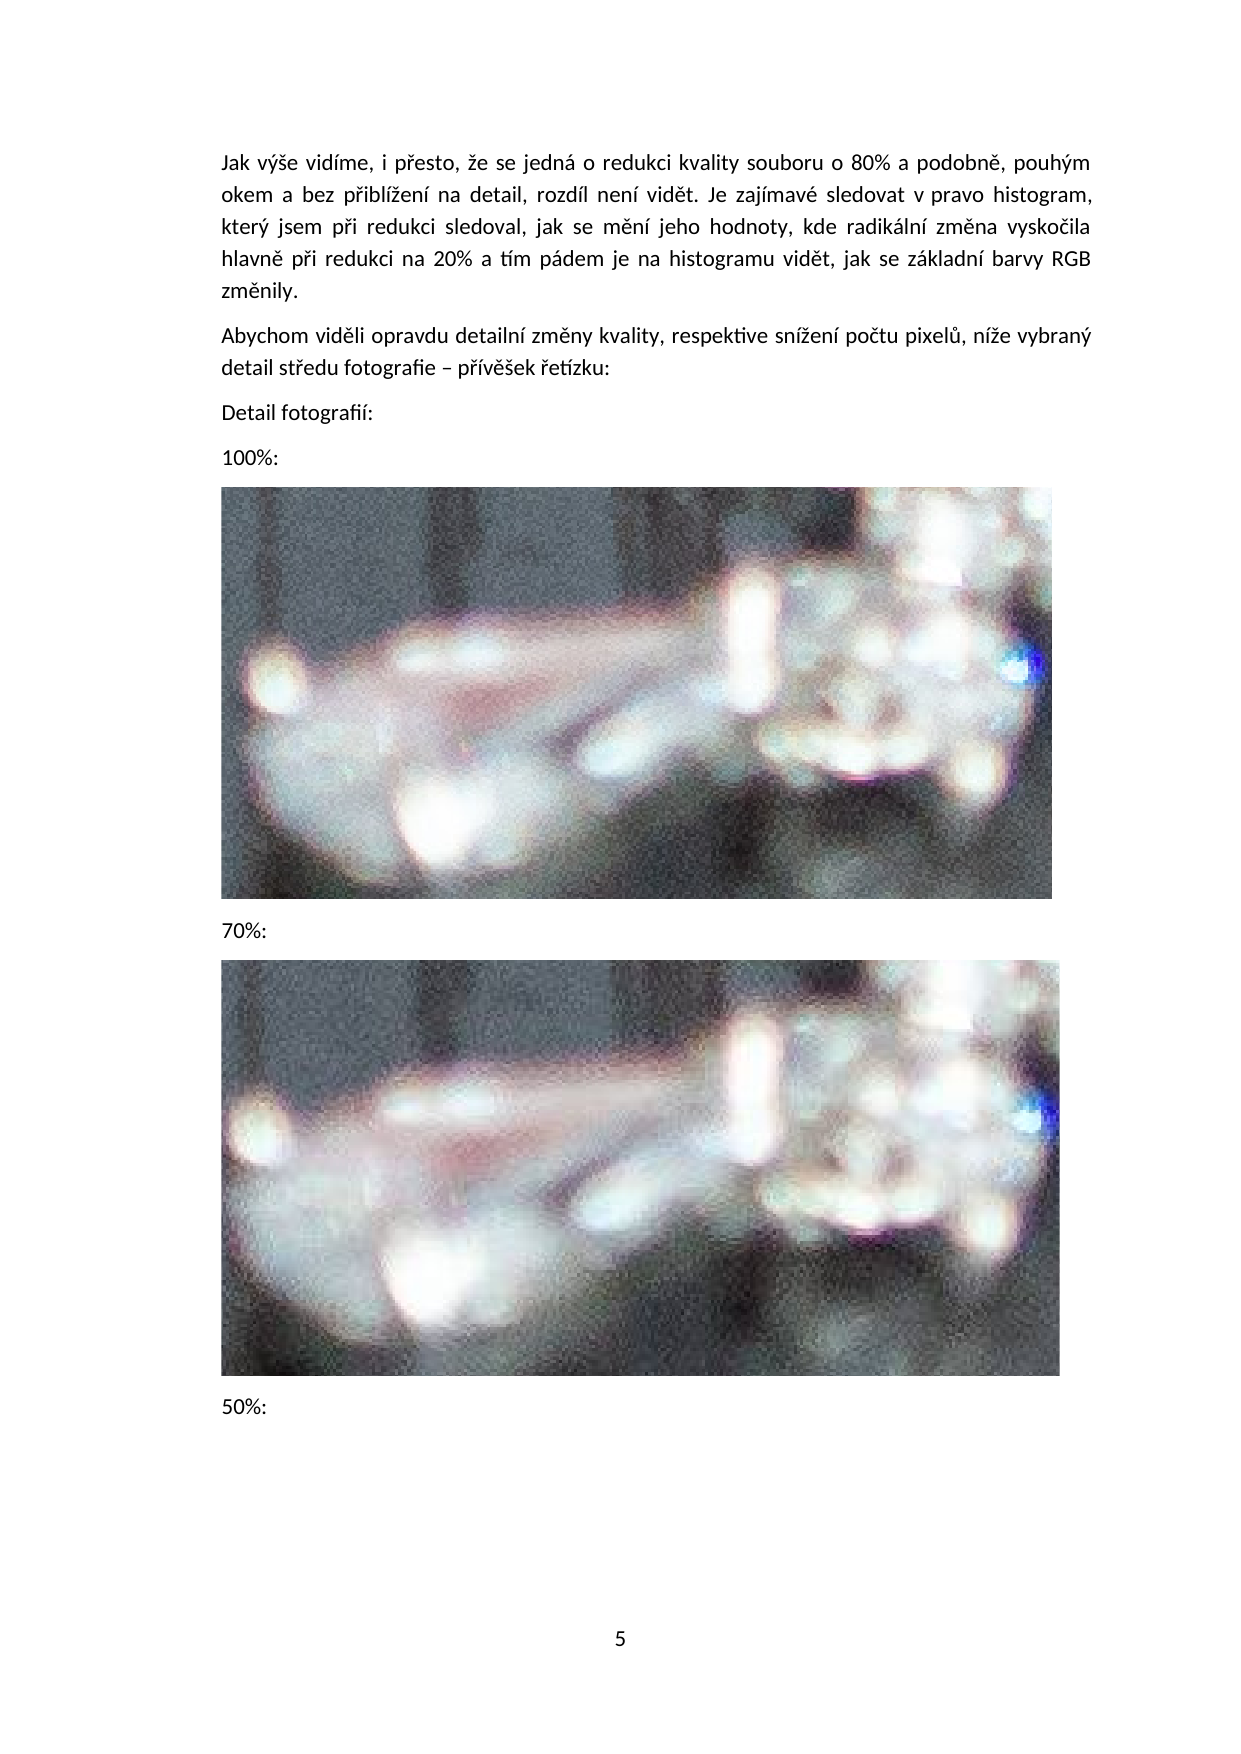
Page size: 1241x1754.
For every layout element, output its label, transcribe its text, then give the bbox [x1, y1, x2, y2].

picture [221, 487, 1052, 899]
text 70%: [148, 916, 1093, 944]
text Detail fotografií: [148, 398, 1093, 426]
picture [221, 960, 1060, 1376]
text Abychom viděli opravdu detailní změny kvality, respektive snížení počtu pixelů, níže vybraný detail středu fotografie – přívěšek řetízku: [221, 321, 1093, 381]
text 100%: [148, 443, 1093, 471]
text 50%: [148, 1392, 1093, 1420]
text Jak výše vidíme, i přesto, že se jedná o redukci kvality souboru o 80% a podobně, pouhým okem a bez přiblížení na detail, rozdíl není vidět. Je zajímavé sledovat v pravo histogram, který jsem při redukci sledoval, jak se mění jeho hodnoty, kde radikální změna vyskočila hlavně při redukci na 20% a tím pádem je na histogramu vidět, jak se základní barvy RGB změnily. [221, 148, 1093, 304]
